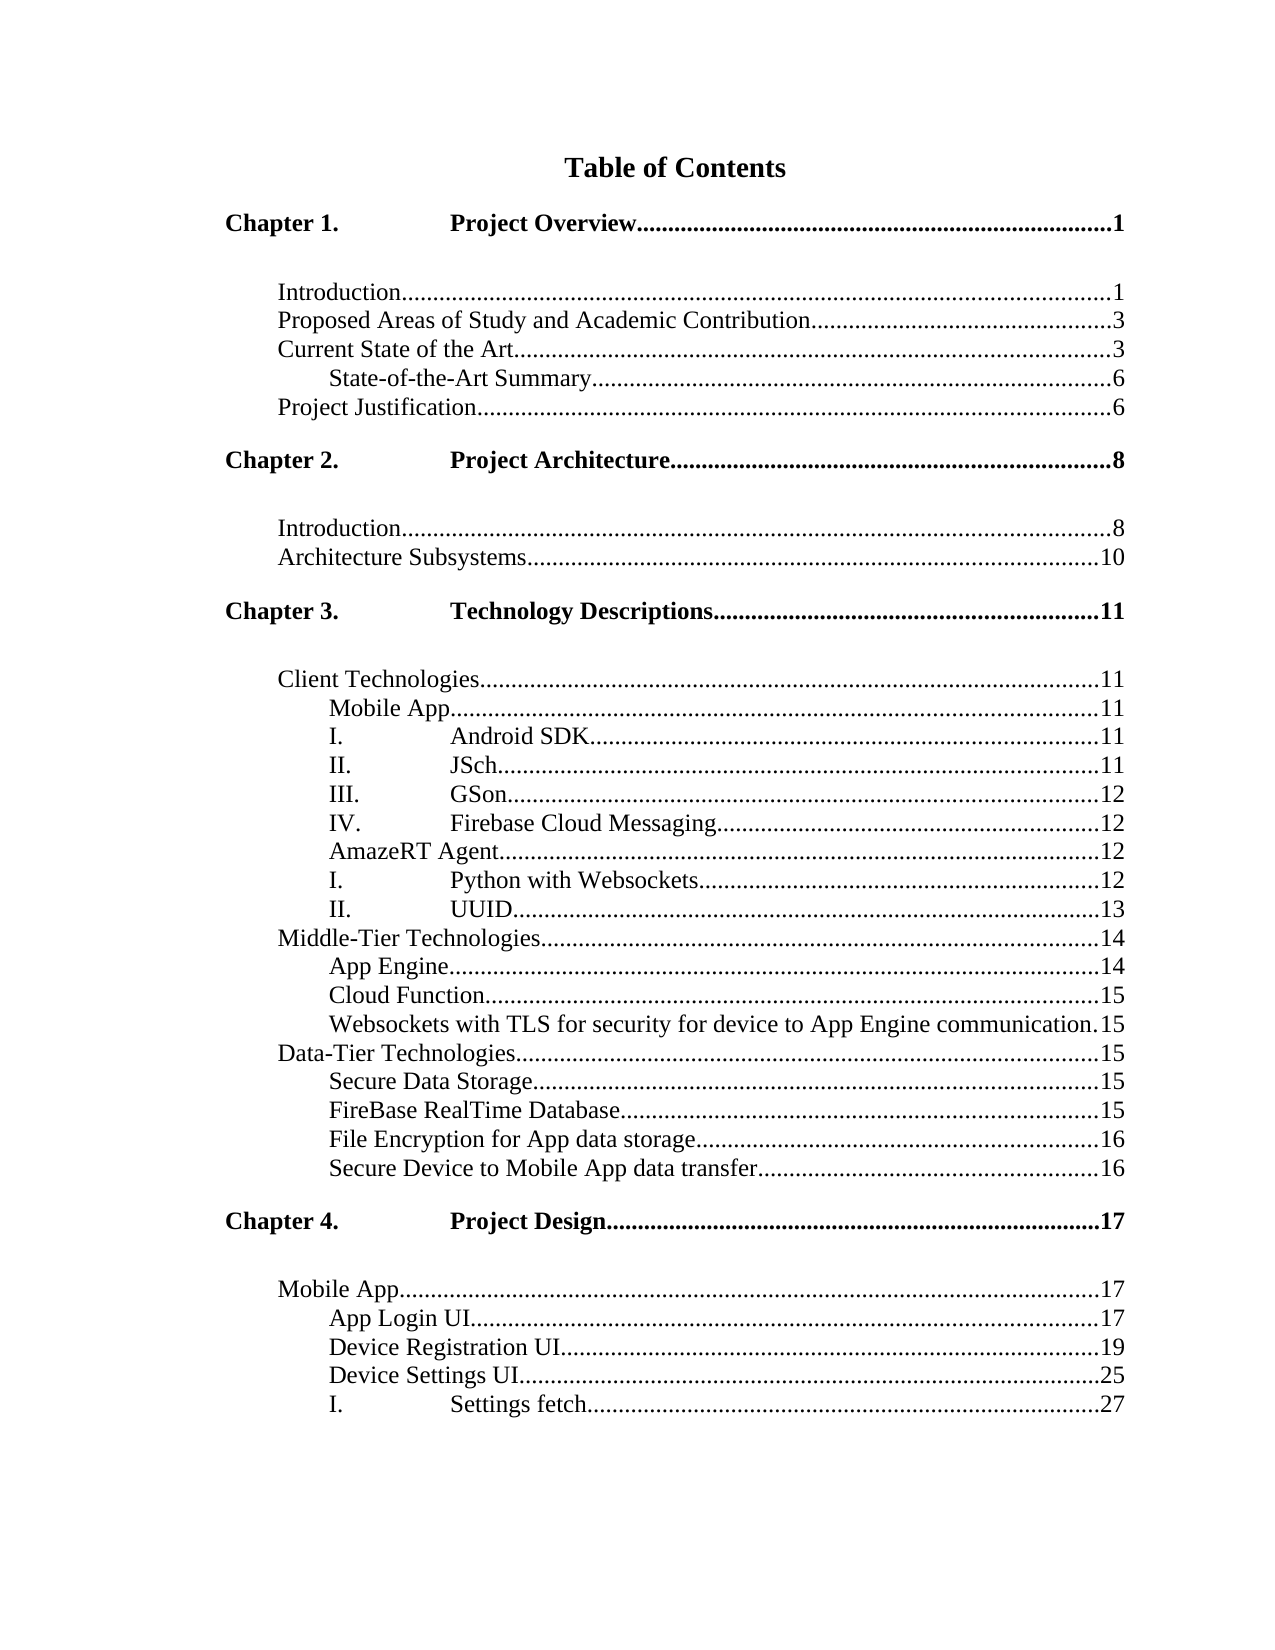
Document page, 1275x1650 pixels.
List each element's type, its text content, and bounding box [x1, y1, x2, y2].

text Table of Contents [225, 150, 1125, 183]
